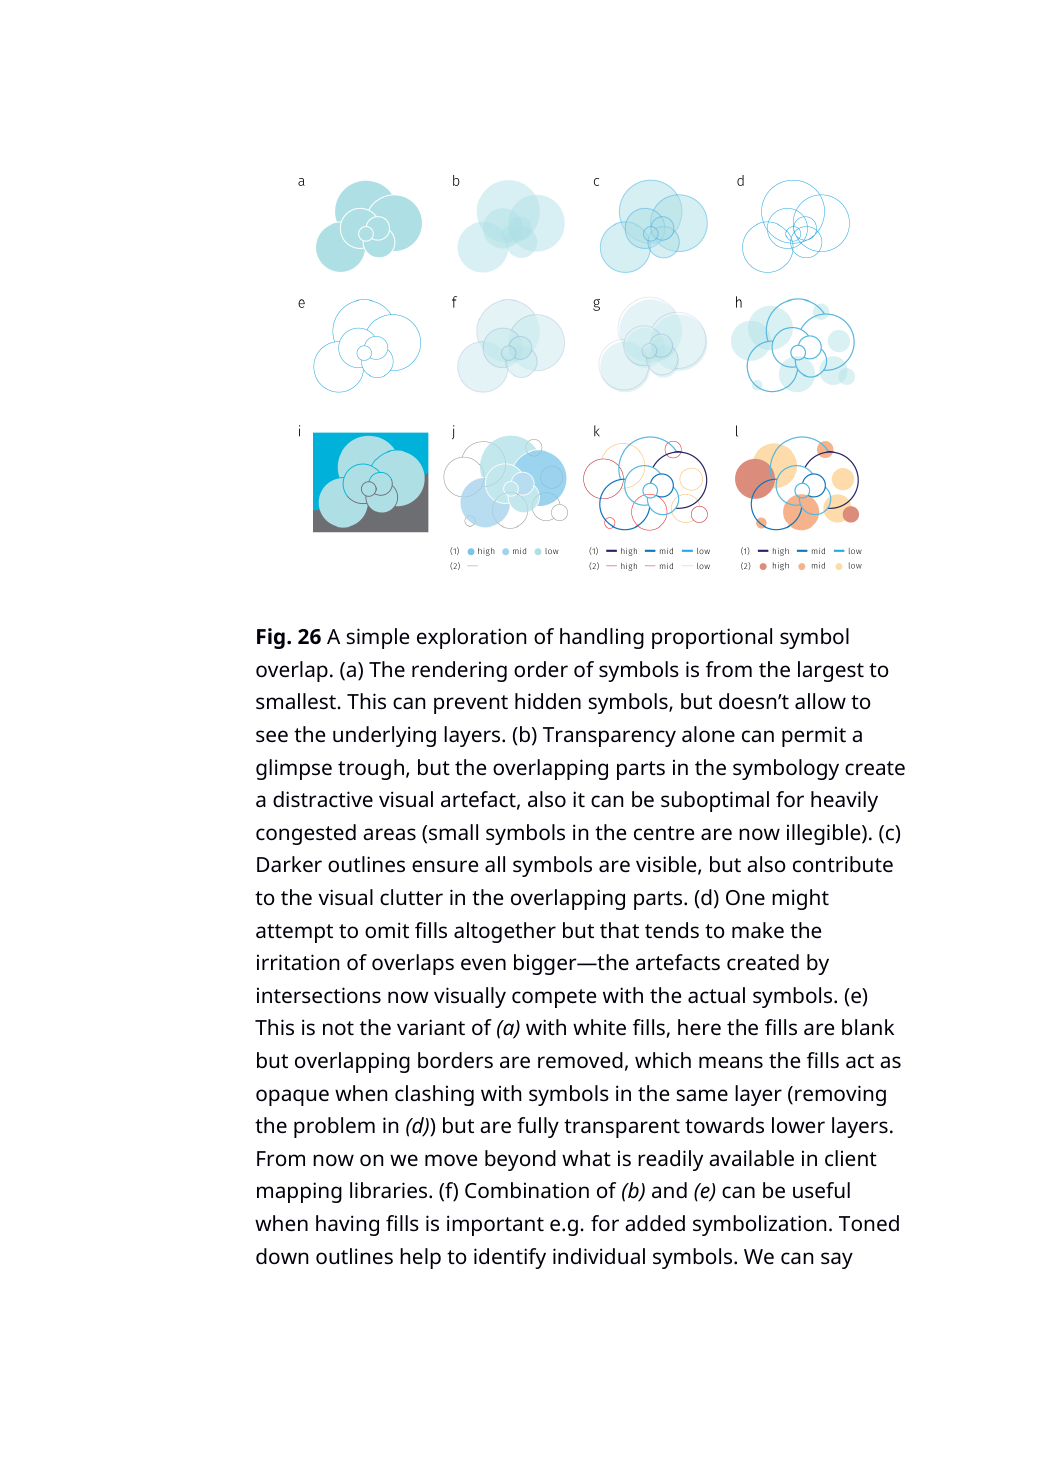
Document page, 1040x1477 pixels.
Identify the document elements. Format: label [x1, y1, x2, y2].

picture [274, 150, 889, 602]
text [255, 622, 910, 1270]
